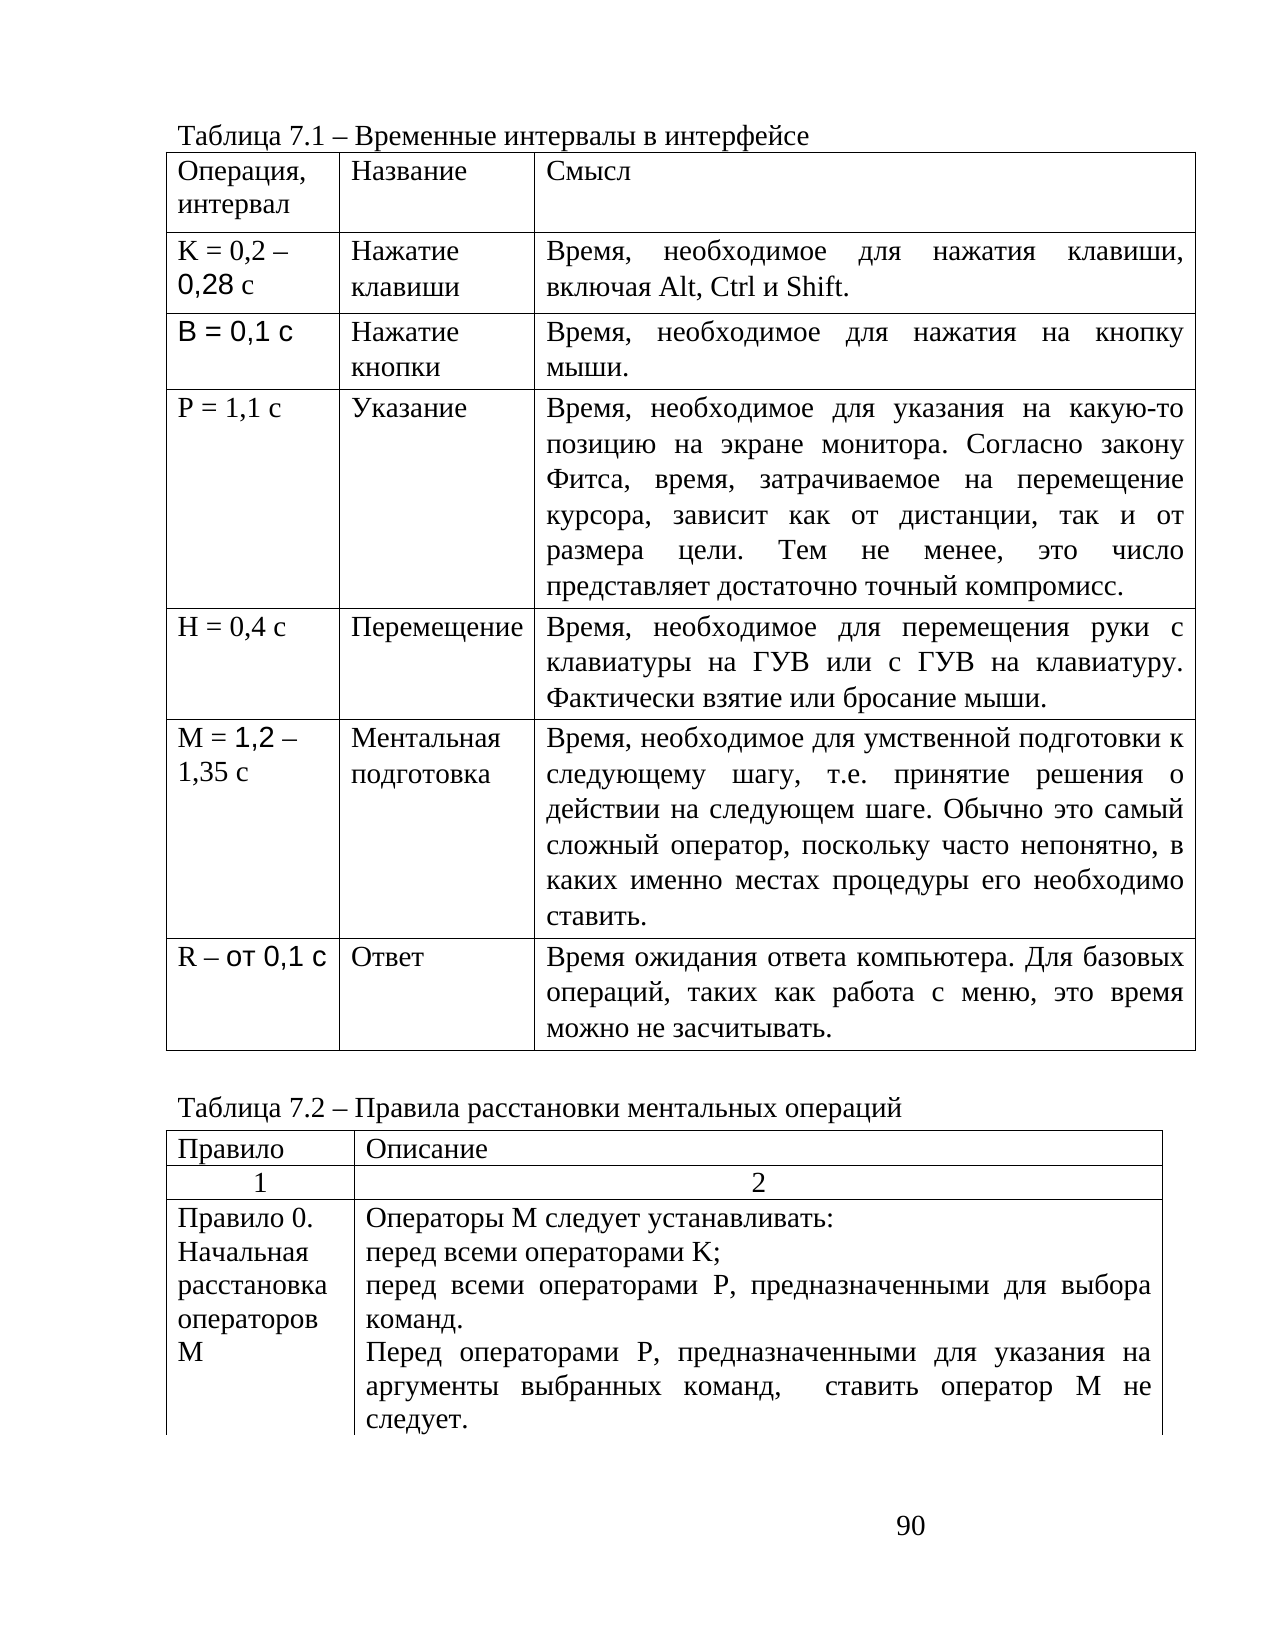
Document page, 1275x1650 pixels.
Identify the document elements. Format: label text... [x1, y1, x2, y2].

table_cell Время, необходимое для нажатия на кнопку мыши. [535, 314, 1195, 389]
table_header Правило [167, 1131, 354, 1164]
table_cell 2 [355, 1166, 1162, 1199]
table_cell Нажатие кнопки [340, 314, 534, 389]
table_header Описание [355, 1131, 1162, 1164]
table_header Операция, интервал [167, 153, 339, 232]
table_cell Правило 0. Начальная расстановка операторов M [167, 1200, 354, 1435]
table_cell Ответ [340, 939, 534, 1049]
table_cell Время, необходимое для умственной подготовки к следующему шагу, т.е. принятие решения о действии на следующем шаге. Обычно это самый сложный оператор, поскольку часто непонятно, в каких именно местах процедуры его необходимо ставить. [535, 720, 1195, 938]
table_cell H = 0,4 с [167, 609, 339, 719]
table_cell Операторы M следует устанавливать: перед всеми операторами K; перед всеми операторами P, предназначенными для выбора команд. Перед операторами P, предназначенными для указания на аргументы выбранных команд, ставить оператор M не следует. [355, 1200, 1162, 1435]
table_cell Ментальная подготовка [340, 720, 534, 938]
text Таблица 7.2 – Правила расстановки ментальных операций [177, 1090, 1186, 1124]
table_cell Время, необходимое для указания на какую-то позицию на экране монитора. Согласно закону Фитса, время, затрачиваемое на перемещение курсора, зависит как от дистанции, так и от размера цели. Тем не менее, это число представляет достаточно точный компромисс. [535, 390, 1195, 608]
table_cell M = 1,2 – 1,35 с [167, 720, 339, 938]
table_cell Время, необходимое для нажатия клавиши, включая Alt, Ctrl и Shift. [535, 233, 1195, 313]
text Таблица 7.1 – Временные интервалы в интерфейсе [177, 118, 1186, 152]
table_cell K = 0,2 – 0,28 с [167, 233, 339, 313]
table_cell Нажатие клавиши [340, 233, 534, 313]
table_header Смысл [535, 153, 1195, 232]
table_header Название [340, 153, 534, 232]
table_cell B = 0,1 с [167, 314, 339, 389]
table_cell R – от 0,1 с [167, 939, 339, 1049]
table_cell Время, необходимое для перемещения руки с клавиатуры на ГУВ или с ГУВ на клавиатуру. Фактически взятие или бросание мыши. [535, 609, 1195, 719]
table_cell Время ожидания ответа компьютера. Для базовых операций, таких как работа с меню, это время можно не засчитывать. [535, 939, 1195, 1049]
table_cell P = 1,1 с [167, 390, 339, 608]
table_cell 1 [167, 1166, 354, 1199]
table_cell Указание [340, 390, 534, 608]
table_cell Перемещение [340, 609, 534, 719]
